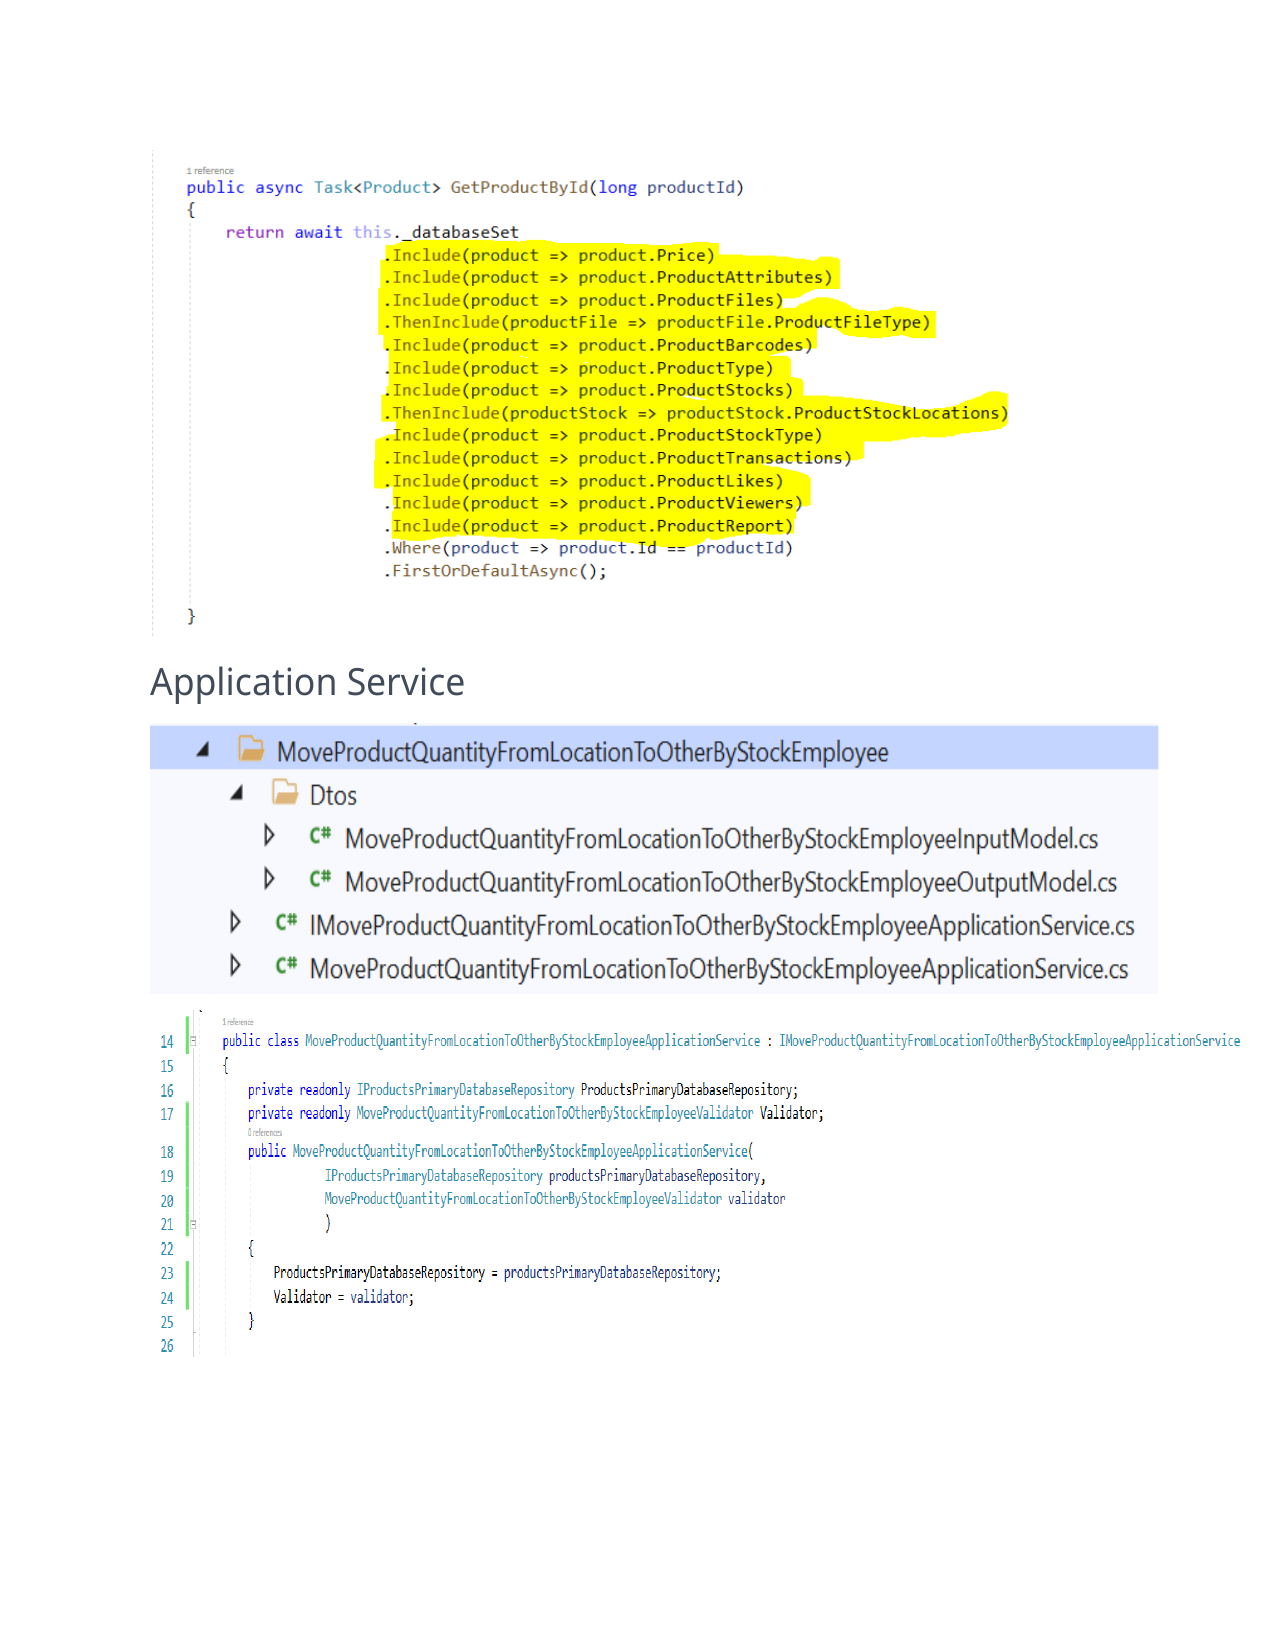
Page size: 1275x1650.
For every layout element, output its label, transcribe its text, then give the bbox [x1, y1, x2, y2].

picture [150, 723, 1159, 994]
text Application Service [150, 655, 1125, 706]
picture [150, 150, 1040, 638]
picture [150, 1010, 1255, 1357]
